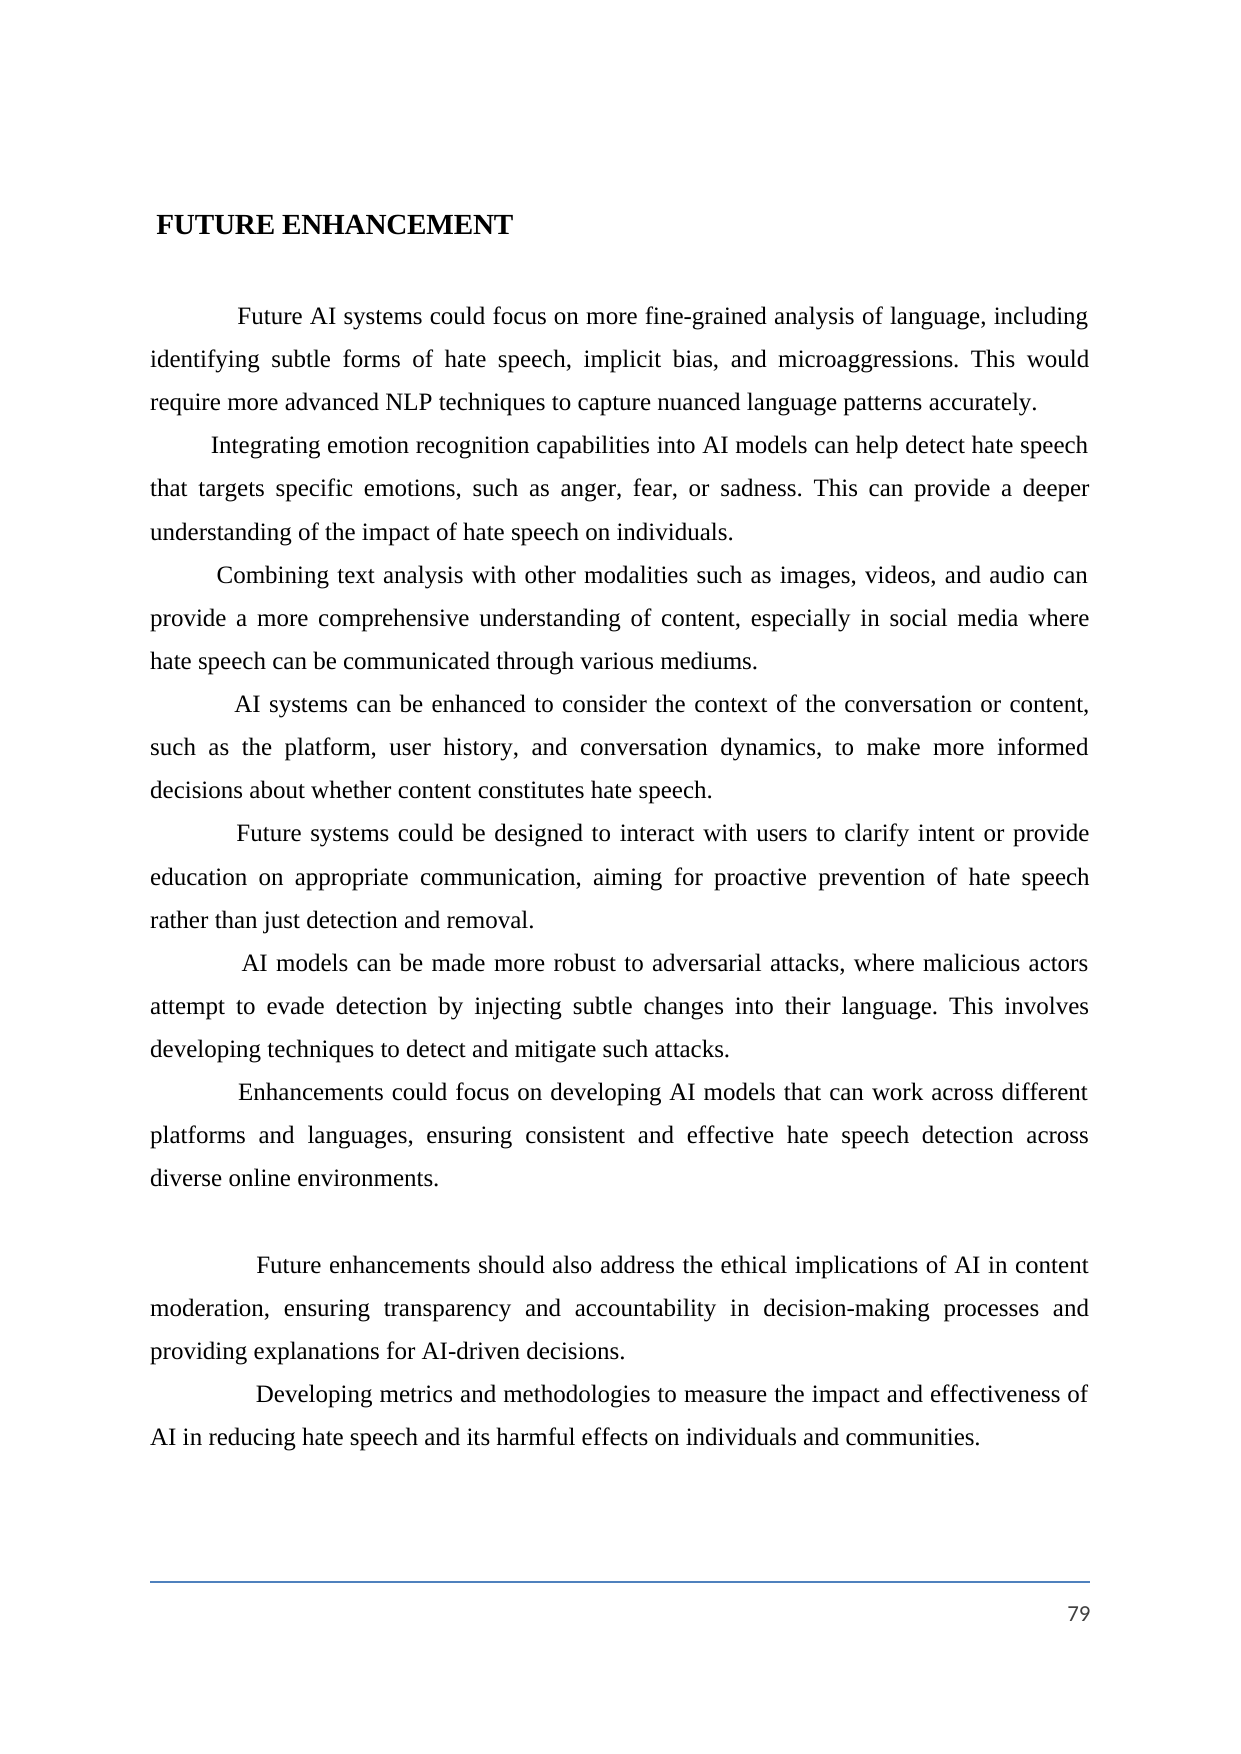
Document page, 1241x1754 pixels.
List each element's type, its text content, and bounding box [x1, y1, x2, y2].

text Future enhancements should also address the ethical implications of AI in content moderation, ensuring transparency and accountability in decision-making processes and providing explanations for AI-driven decisions. [150, 1250, 1090, 1365]
text AI systems can be enhanced to consider the context of the conversation or content, such as the platform, user history, and conversation dynamics, to make more informed decisions about whether content constitutes hate speech. [150, 689, 1090, 804]
text Future systems could be designed to interact with users to clarify intent or provide education on appropriate communication, aiming for proactive prevention of hate speech rather than just detection and removal. [150, 818, 1090, 933]
text Integrating emotion recognition capabilities into AI models can help detect hate speech that targets specific emotions, such as anger, fear, or sadness. This can provide a deeper understanding of the impact of hate speech on individuals. [150, 430, 1090, 545]
text Combining text analysis with other modalities such as images, videos, and audio can provide a more comprehensive understanding of content, especially in social media where hate speech can be communicated through various mediums. [150, 560, 1090, 675]
text Developing metrics and methodologies to measure the impact and effectiveness of AI in reducing hate speech and its harmful effects on individuals and communities. [150, 1379, 1090, 1451]
text AI models can be made more robust to adversarial attacks, where malicious actors attempt to evade detection by injecting subtle changes into their language. This involves developing techniques to detect and mitigate such attacks. [150, 948, 1090, 1063]
text Enhancements could focus on developing AI models that can work across different platforms and languages, ensuring consistent and effective hate speech detection across diverse online environments. [150, 1077, 1090, 1192]
text Future AI systems could focus on more fine-grained analysis of language, including identifying subtle forms of hate speech, implicit bias, and microaggressions. This would require more advanced NLP techniques to capture nuanced language patterns accurately. [150, 301, 1090, 416]
text FUTURE ENHANCEMENT [150, 207, 1090, 241]
